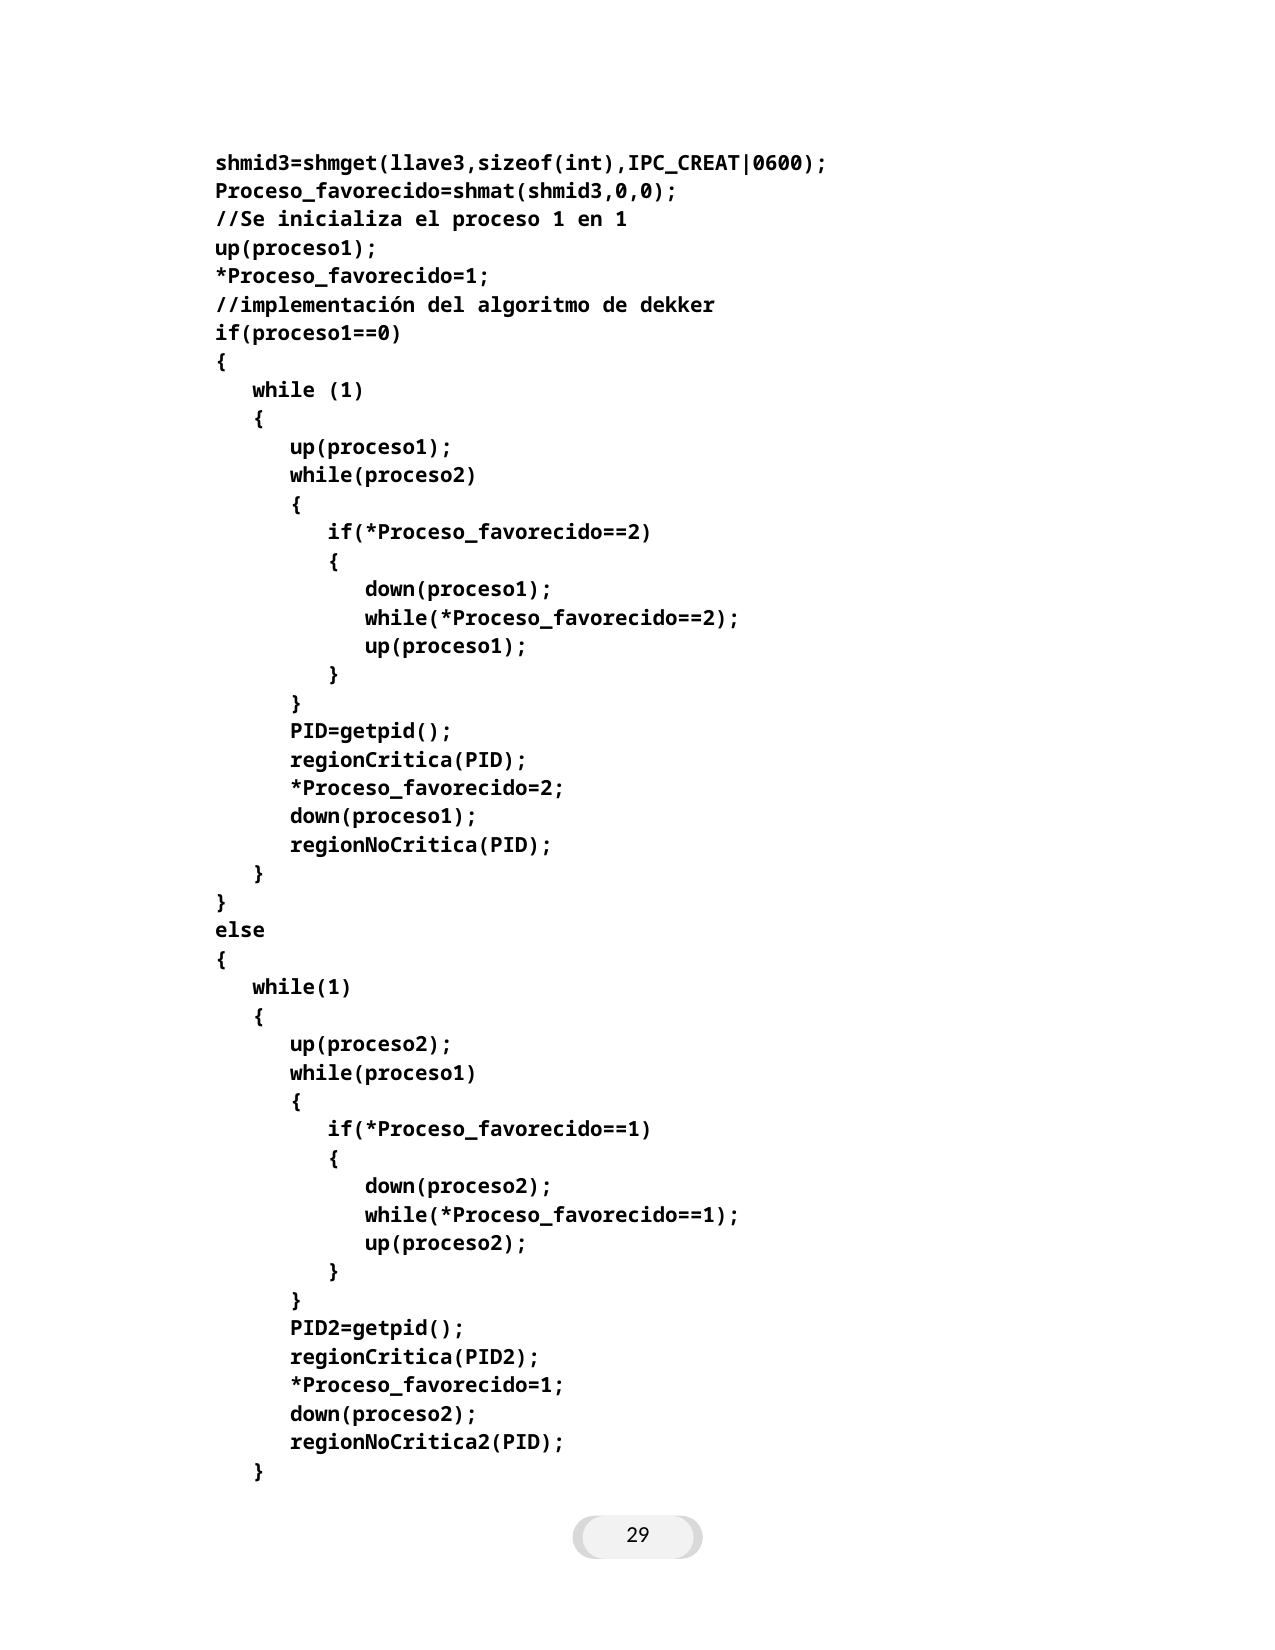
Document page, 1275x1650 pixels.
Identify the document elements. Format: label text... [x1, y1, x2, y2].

text while(proceso2) [177, 460, 1098, 489]
text down(proceso1); [177, 574, 1098, 603]
text { [177, 489, 1098, 517]
text shmid3=shmget(llave3,sizeof(int),IPC_CREAT|0600); [177, 148, 1098, 176]
text Proceso_favorecido=shmat(shmid3,0,0); [177, 176, 1098, 204]
text } [177, 1285, 1098, 1313]
text up(proceso1); [177, 233, 1098, 261]
text { [177, 403, 1098, 432]
text while(*Proceso_favorecido==1); [177, 1200, 1098, 1228]
text regionNoCritica2(PID); [177, 1427, 1098, 1456]
text PID=getpid(); [177, 716, 1098, 745]
text up(proceso1); [177, 631, 1098, 659]
text *Proceso_favorecido=2; [177, 773, 1098, 802]
text down(proceso2); [177, 1399, 1098, 1427]
text { [177, 347, 1098, 375]
text else [177, 915, 1098, 944]
text up(proceso1); [177, 432, 1098, 460]
text //implementación del algoritmo de dekker [177, 290, 1098, 318]
text } [177, 858, 1098, 887]
text if(*Proceso_favorecido==2) [177, 517, 1098, 546]
text while(1) [177, 972, 1098, 1001]
text } [177, 887, 1098, 915]
text down(proceso2); [177, 1171, 1098, 1200]
text up(proceso2); [177, 1029, 1098, 1058]
text *Proceso_favorecido=1; [177, 1370, 1098, 1399]
text //Se inicializa el proceso 1 en 1 [177, 204, 1098, 233]
text PID2=getpid(); [177, 1313, 1098, 1342]
text regionNoCritica(PID); [177, 830, 1098, 858]
text { [177, 1086, 1098, 1114]
text } [177, 1257, 1098, 1285]
text { [177, 944, 1098, 972]
text { [177, 1143, 1098, 1171]
text while (1) [177, 375, 1098, 403]
text down(proceso1); [177, 802, 1098, 830]
text regionCritica(PID2); [177, 1342, 1098, 1370]
text regionCritica(PID); [177, 745, 1098, 773]
text while(proceso1) [177, 1058, 1098, 1086]
text if(*Proceso_favorecido==1) [177, 1114, 1098, 1143]
text } [177, 1456, 1098, 1484]
text up(proceso2); [177, 1228, 1098, 1257]
text while(*Proceso_favorecido==2); [177, 603, 1098, 631]
text } [177, 688, 1098, 716]
text { [177, 1001, 1098, 1029]
text } [177, 659, 1098, 688]
text *Proceso_favorecido=1; [177, 261, 1098, 290]
text if(proceso1==0) [177, 318, 1098, 347]
text { [177, 546, 1098, 574]
